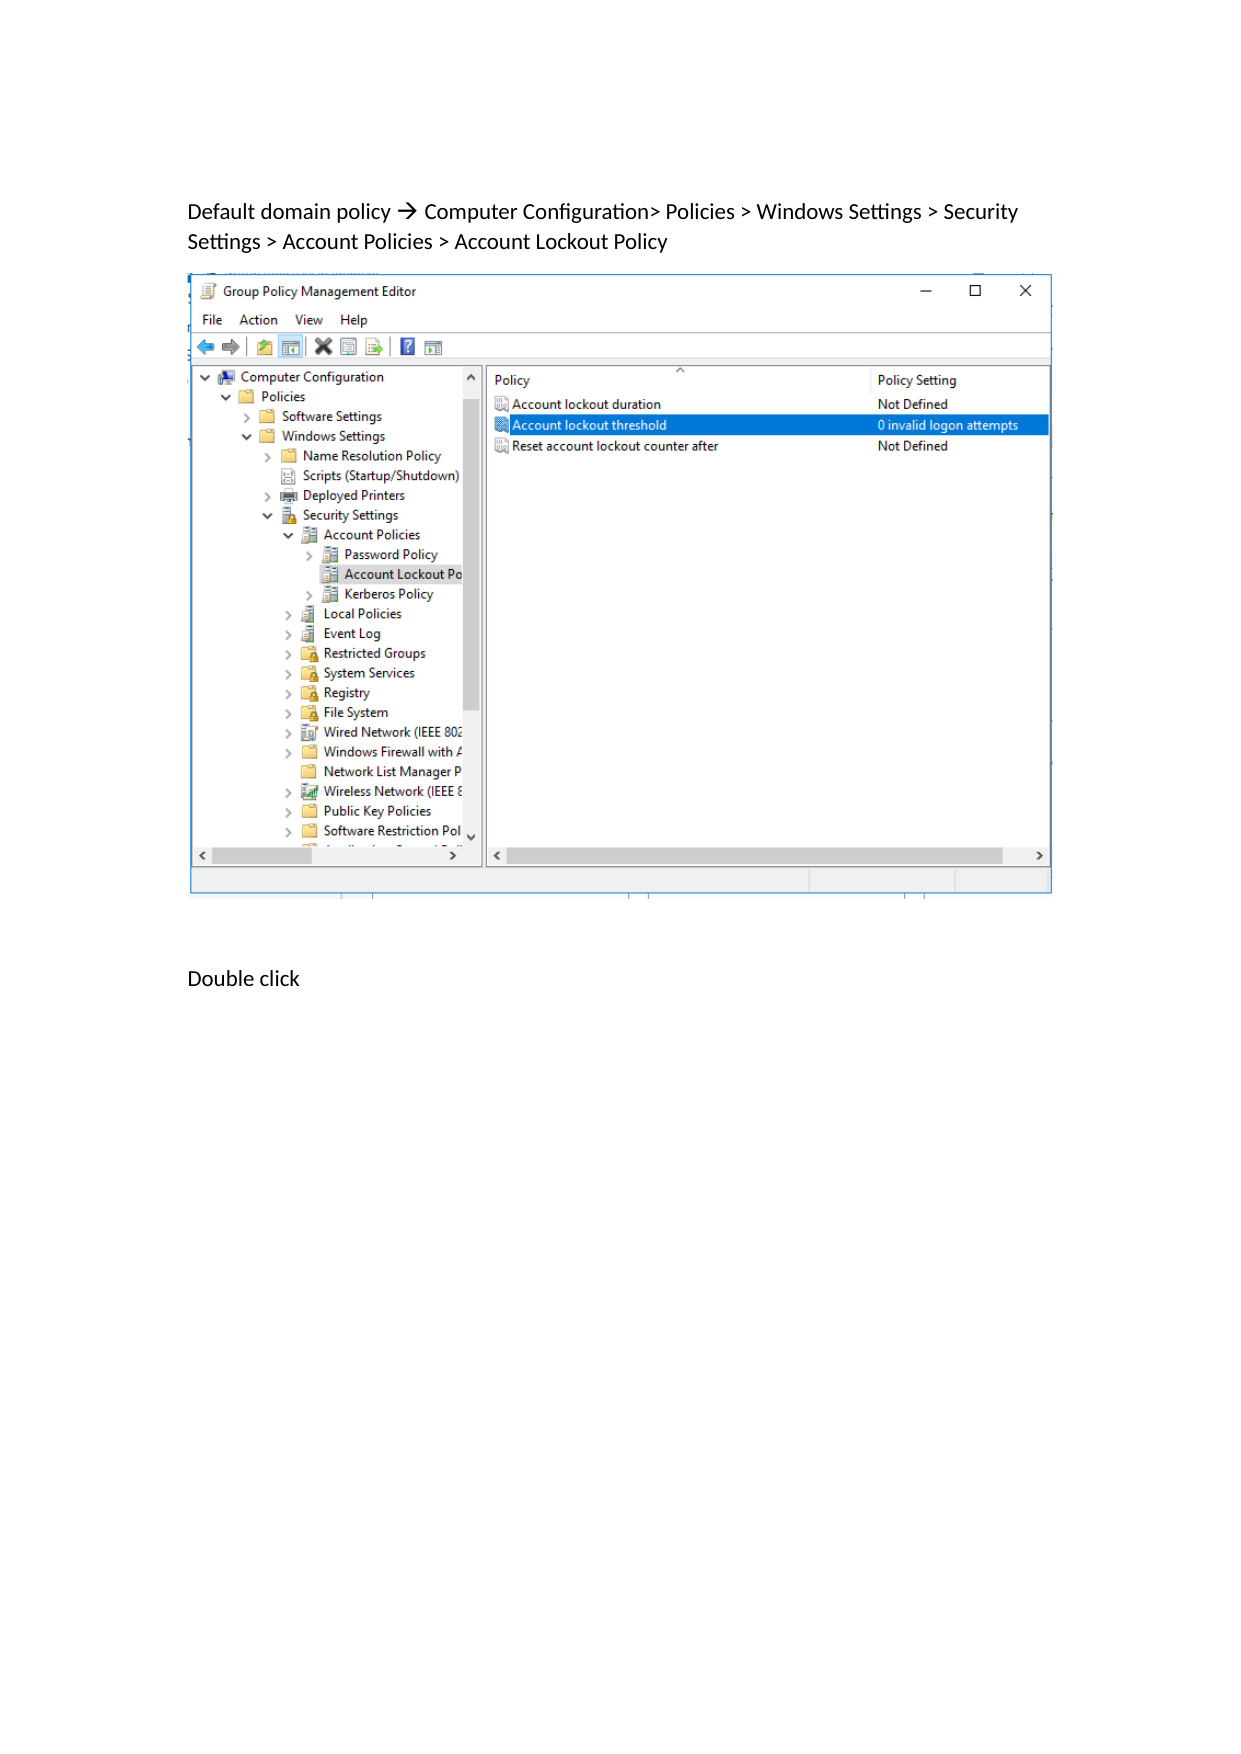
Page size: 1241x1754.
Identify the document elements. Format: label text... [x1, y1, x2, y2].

text Double click [187, 964, 1053, 992]
text Default domain policy Computer Configuration> Policies > Windows Settings > Security Settings > Account Policies > Account Lockout Policy [187, 197, 1053, 255]
picture [187, 273, 1053, 899]
